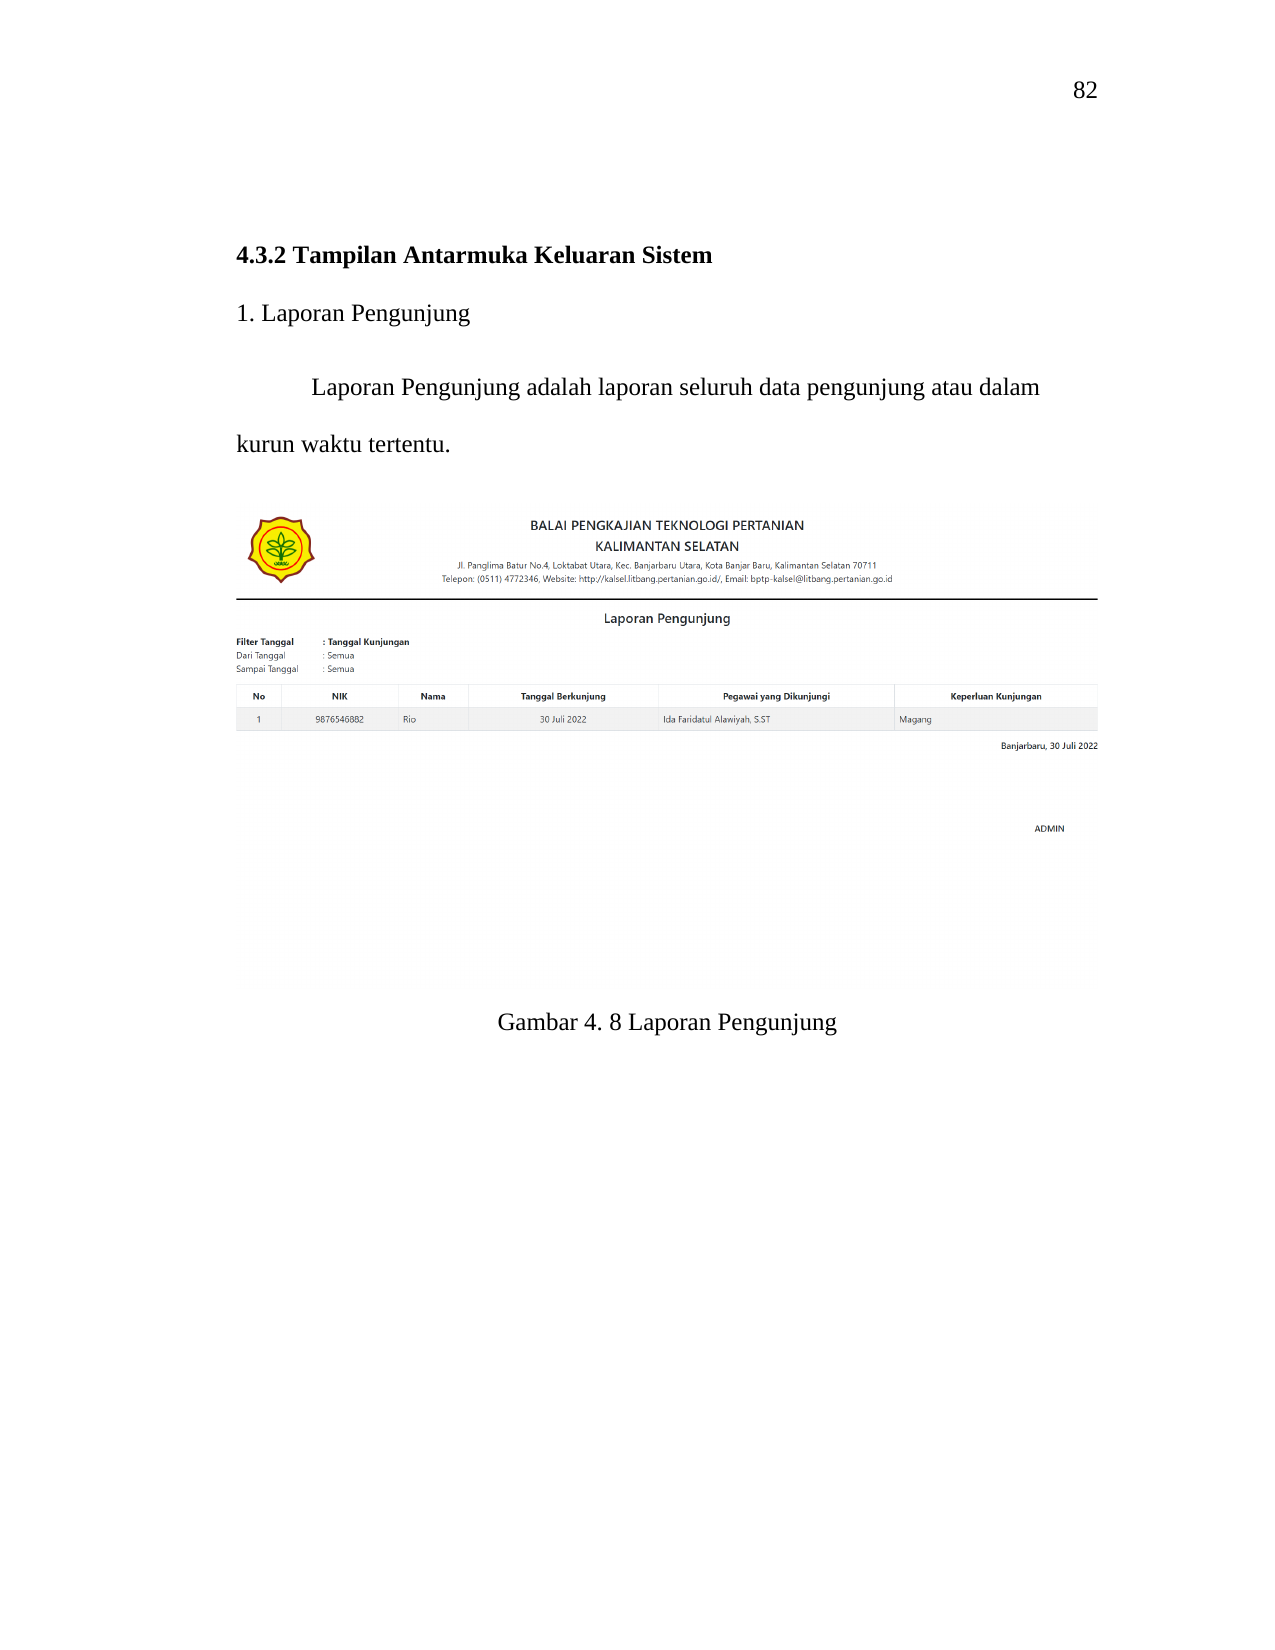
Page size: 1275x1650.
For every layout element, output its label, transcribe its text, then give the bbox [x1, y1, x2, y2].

text Gambar 4. 8 Laporan Pengunjung [236, 1007, 1098, 1036]
text 1. Laporan Pengunjung [236, 298, 1098, 327]
picture [236, 503, 1098, 989]
text Laporan Pengunjung adalah laporan seluruh data pengunjung atau dalam kurun waktu tertentu. [236, 372, 1098, 458]
subtitle 4.3.2 Tampilan Antarmuka Keluaran Sistem [236, 240, 1098, 269]
